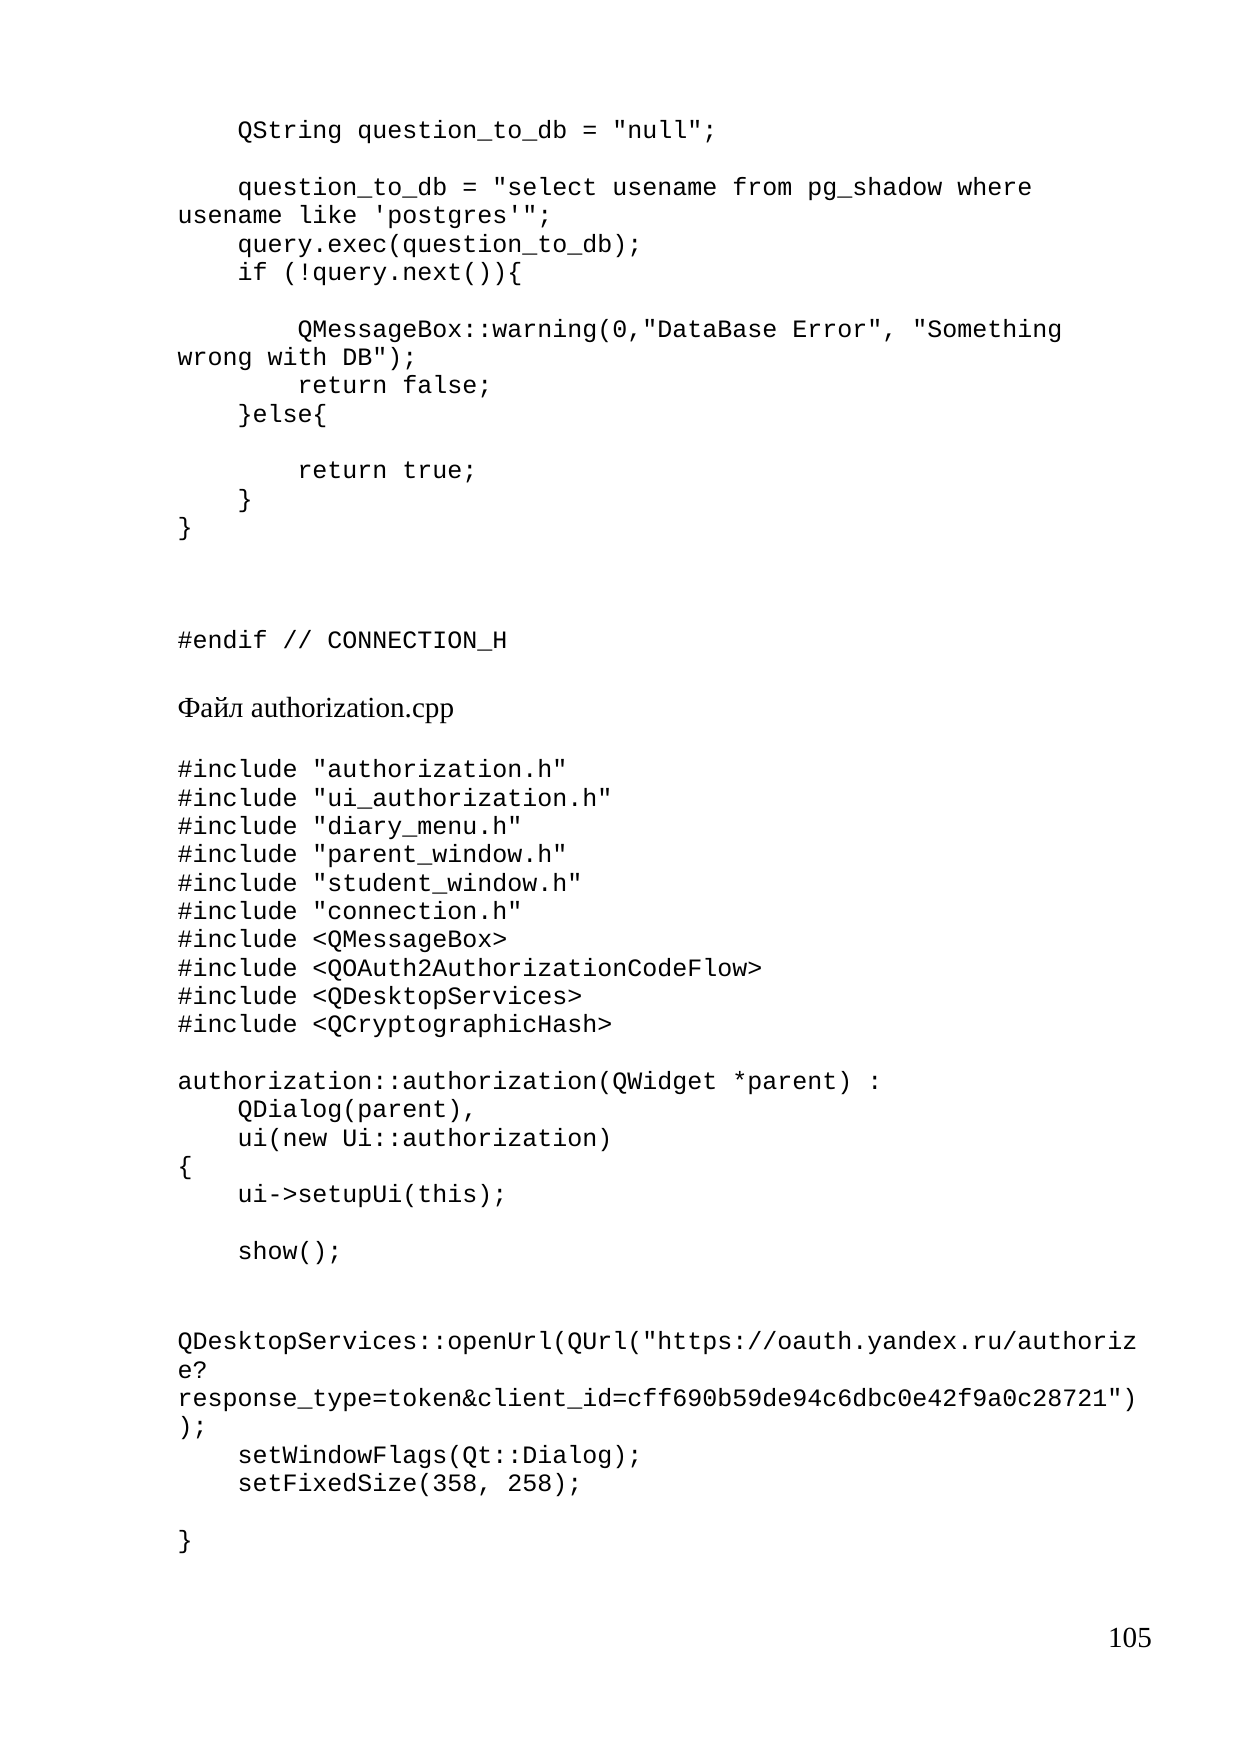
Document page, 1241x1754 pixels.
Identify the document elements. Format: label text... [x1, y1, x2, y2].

text } [177, 515, 1152, 543]
text setFixedSize(358, 258); [177, 1471, 1152, 1499]
text setWindowFlags(Qt::Dialog); [177, 1442, 1152, 1471]
text #endif // CONNECTION_H [177, 628, 1152, 656]
text } [177, 486, 1152, 515]
text ui->setupUi(this); [177, 1182, 1152, 1210]
text QDialog(parent), [177, 1097, 1152, 1125]
text QString question_to_db = "null"; [177, 118, 1152, 146]
text show(); [177, 1239, 1152, 1267]
text }else{ [177, 401, 1152, 430]
text return false; [177, 373, 1152, 401]
text #include "student_window.h" [177, 870, 1152, 899]
text #include <QMessageBox> [177, 927, 1152, 955]
text QMessageBox::warning(0,"DataBase Error", "Something wrong with DB"); [177, 316, 1152, 373]
text authorization::authorization(QWidget *parent) : [177, 1069, 1152, 1097]
text #include <QDesktopServices> [177, 984, 1152, 1012]
text #include <QOAuth2AuthorizationCodeFlow> [177, 955, 1152, 984]
text #include <QCryptographicHash> [177, 1012, 1152, 1040]
text #include "connection.h" [177, 899, 1152, 927]
text #include "diary_menu.h" [177, 814, 1152, 842]
text { [177, 1154, 1152, 1182]
text #include "authorization.h" [177, 757, 1152, 785]
text return true; [177, 458, 1152, 486]
text QDesktopServices::openUrl(QUrl("https://oauth.yandex.ru/authorize?response_type=token&client_id=cff690b59de94c6dbc0e42f9a0c28721")); [177, 1295, 1152, 1442]
text if (!query.next()){ [177, 260, 1152, 288]
text #include "ui_authorization.h" [177, 785, 1152, 814]
text Файл authorization.cpp [177, 690, 1152, 723]
text ui(new Ui::authorization) [177, 1125, 1152, 1154]
text #include "parent_window.h" [177, 842, 1152, 870]
text question_to_db = "select usename from pg_shadow where usename like 'postgres'"; [177, 175, 1152, 231]
text query.exec(question_to_db); [177, 231, 1152, 260]
text } [177, 1527, 1152, 1556]
